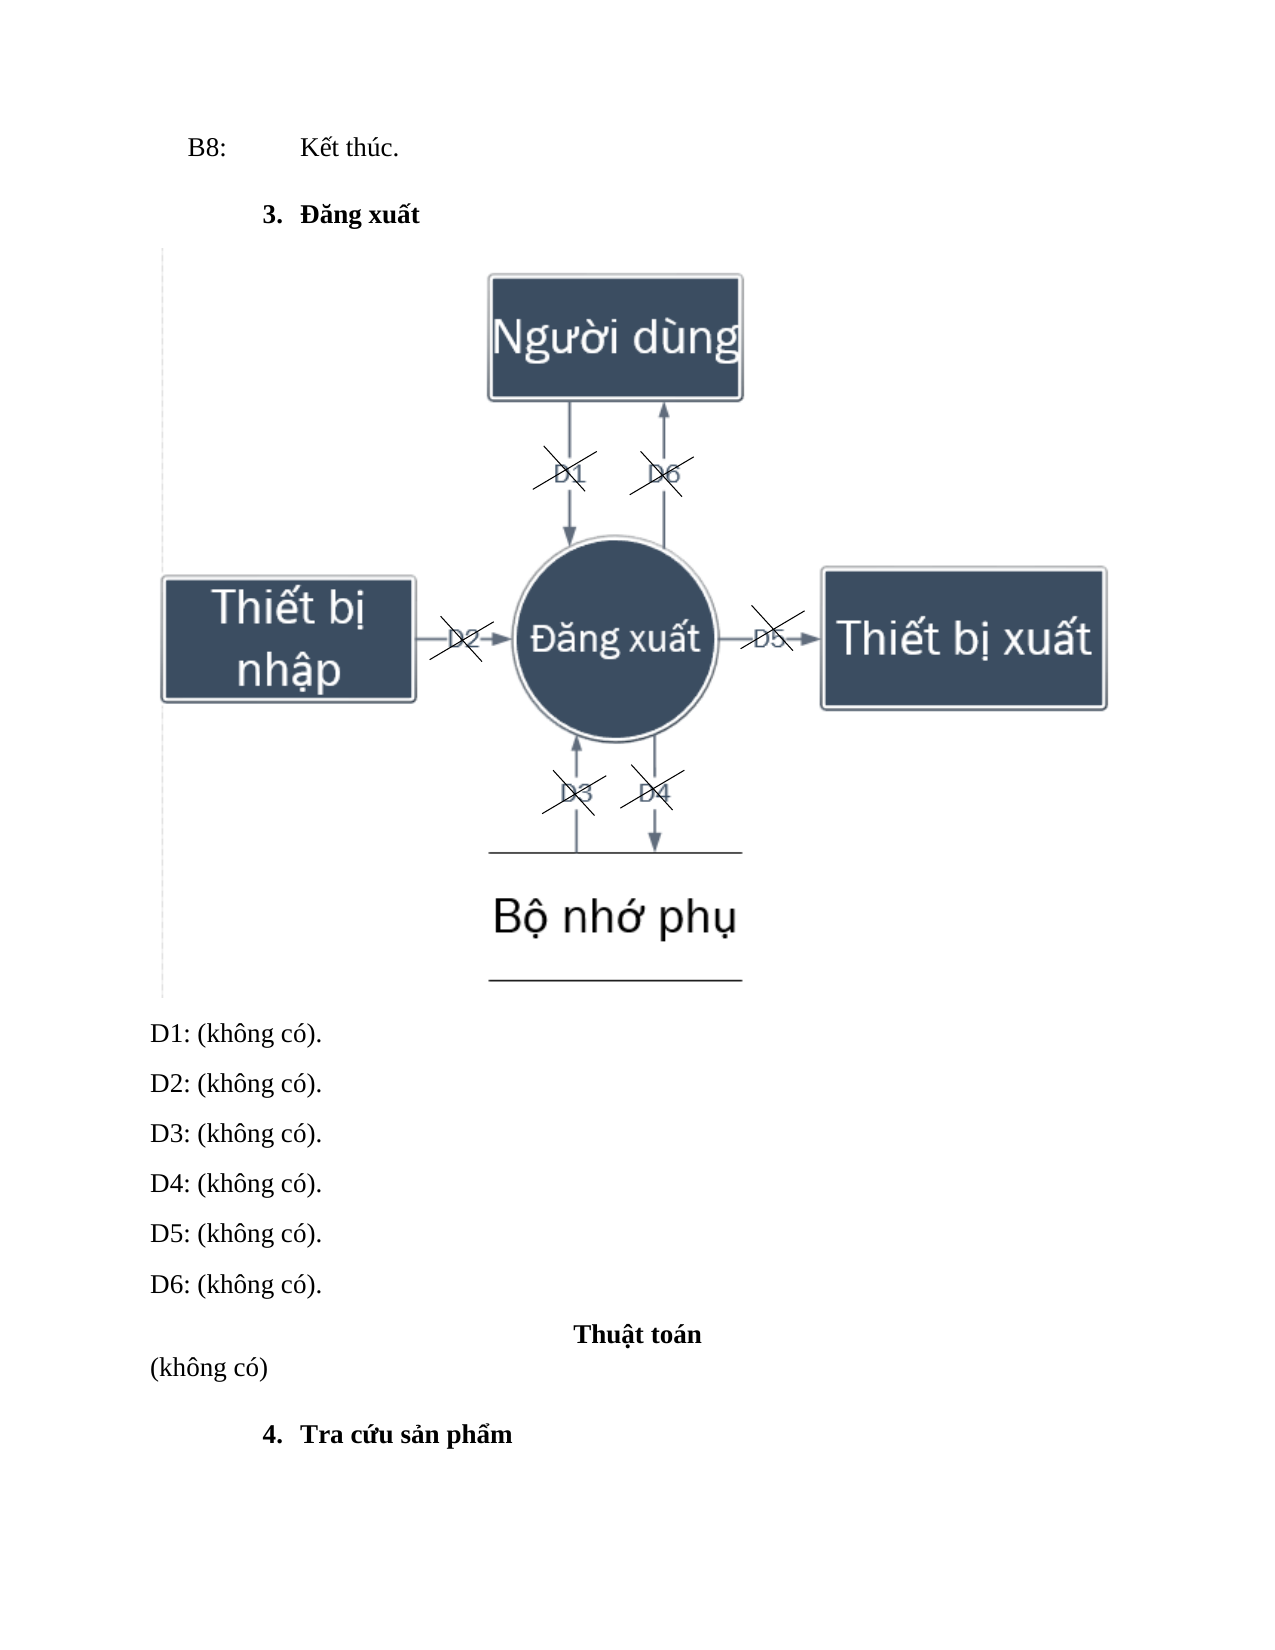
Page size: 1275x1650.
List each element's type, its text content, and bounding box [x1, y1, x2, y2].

text D2: (không có). [150, 1067, 1125, 1098]
text D3: (không có). [150, 1117, 1125, 1148]
list Thuật toán [150, 1318, 1125, 1349]
text D4: (không có). [150, 1167, 1125, 1198]
text D5: (không có). [150, 1217, 1125, 1249]
list Đăng xuất [262, 198, 1125, 229]
list Kết thúc. [187, 131, 1125, 162]
text D6: (không có). [150, 1268, 1125, 1299]
list Tra cứu sản phẩm [262, 1418, 1125, 1450]
list (không có) [150, 1351, 1125, 1383]
text D1: (không có). [150, 1017, 1125, 1048]
